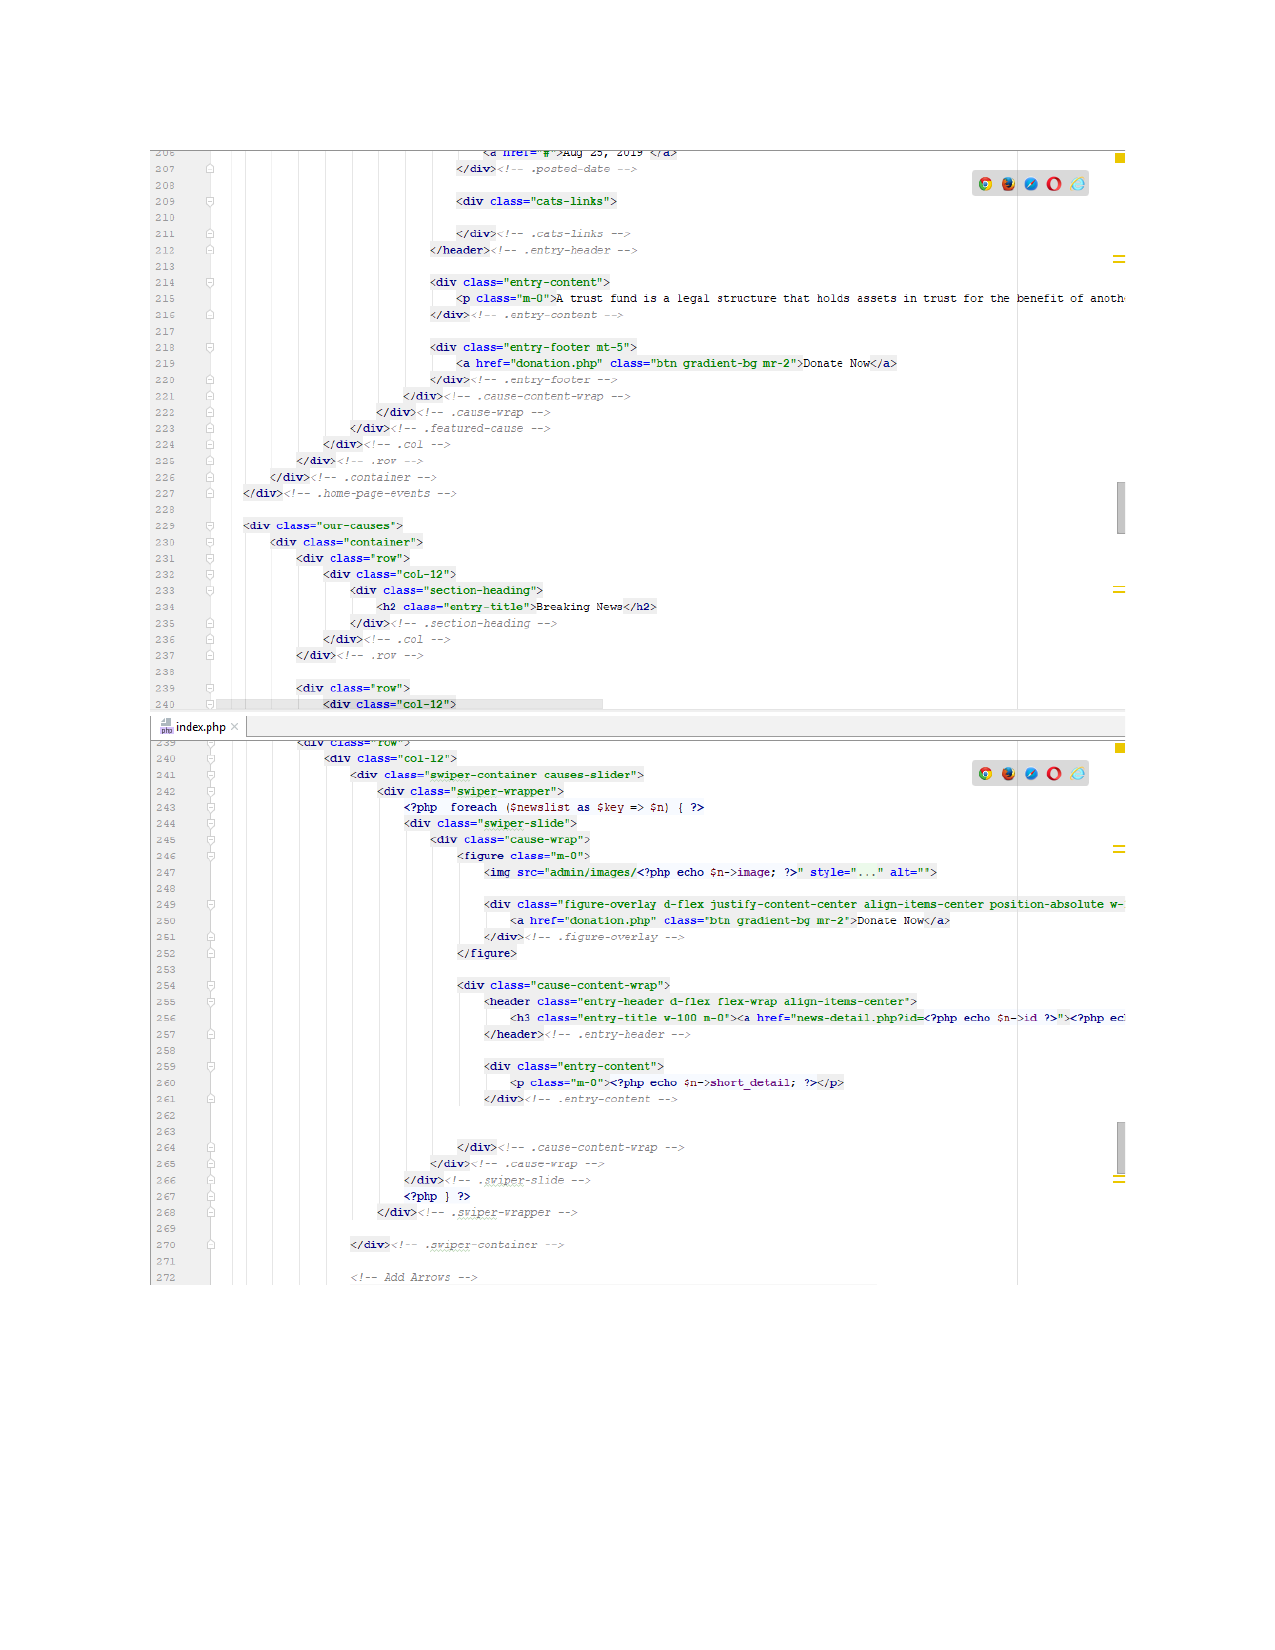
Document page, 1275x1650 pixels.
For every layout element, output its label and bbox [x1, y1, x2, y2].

picture [150, 716, 1125, 1285]
picture [150, 150, 1125, 712]
